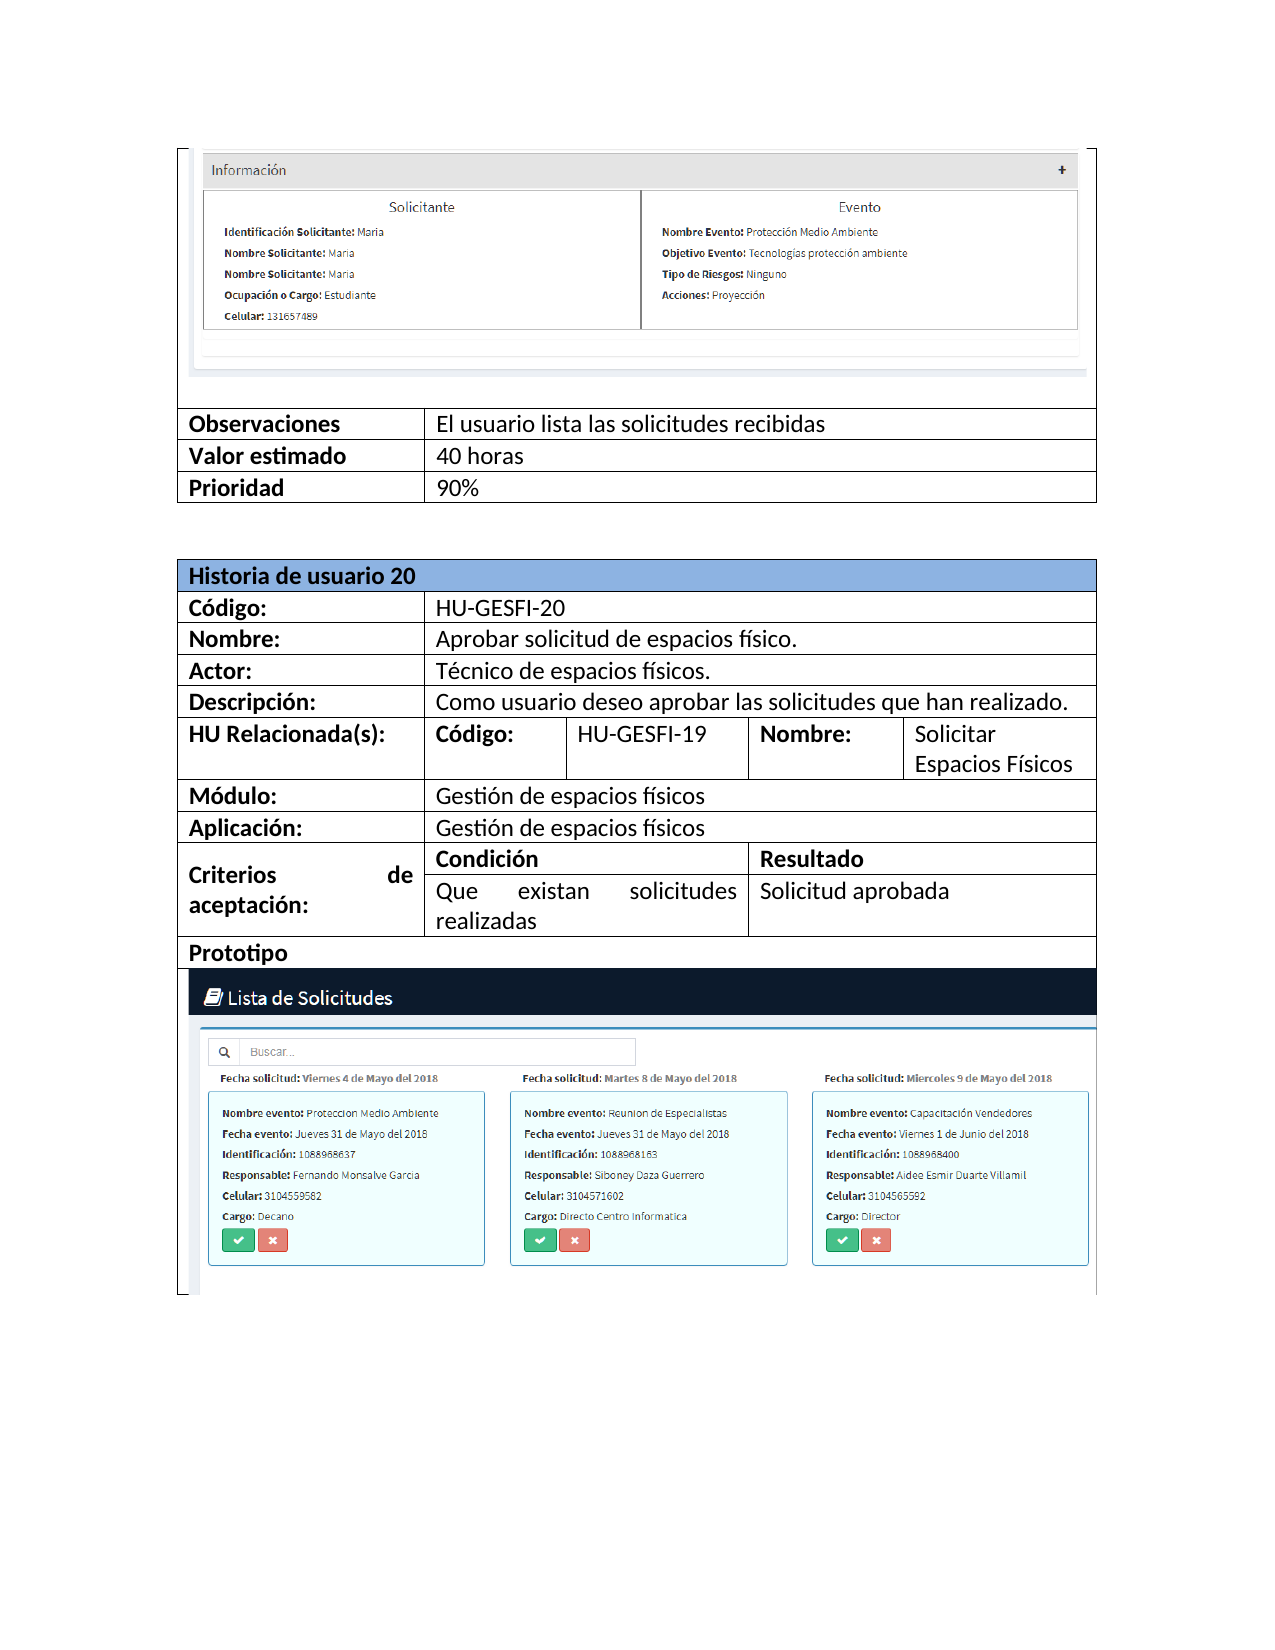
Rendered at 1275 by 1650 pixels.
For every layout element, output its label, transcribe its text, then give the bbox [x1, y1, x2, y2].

table_cell HU-GESFI-19 [567, 718, 748, 779]
table_cell HU-GESFI-20 [425, 592, 1096, 622]
table_cell Solicitud aprobada [749, 875, 1096, 936]
table_cell HU Relacionada(s): [178, 718, 424, 779]
table_cell Observaciones [178, 409, 424, 439]
picture [188, 968, 1097, 1295]
table_cell Criterios de aceptación: [178, 843, 424, 936]
table_cell Condición [425, 843, 748, 874]
table_header Historia de usuario 20 [178, 560, 1096, 591]
table_cell Actor: [178, 655, 424, 685]
table_cell [178, 969, 188, 1294]
table_cell Nombre: [749, 718, 903, 779]
table_cell [178, 149, 1096, 408]
table_cell Código: [425, 718, 566, 779]
table_cell 40 horas [425, 440, 1096, 471]
table_cell Prototipo [178, 937, 1096, 967]
table_cell Prioridad [178, 472, 424, 502]
table_cell Que existan solicitudes realizadas [425, 875, 748, 936]
table_cell Solicitar Espacios Físicos [904, 718, 1096, 779]
picture [188, 148, 1087, 377]
table_cell Gestión de espacios físicos [425, 812, 1096, 842]
table_cell 90% [425, 472, 1096, 502]
table_cell Resultado [749, 843, 1096, 874]
table_cell Descripción: [178, 686, 424, 717]
table_cell Aplicación: [178, 812, 424, 842]
table_cell Gestión de espacios físicos [425, 780, 1096, 811]
table_cell Nombre: [178, 623, 424, 654]
table_cell El usuario lista las solicitudes recibidas [425, 409, 1096, 439]
table_cell Módulo: [178, 780, 424, 811]
table_cell Como usuario deseo aprobar las solicitudes que han realizado. [425, 686, 1096, 717]
table_cell Aprobar solicitud de espacios físico. [425, 623, 1096, 654]
table_cell Técnico de espacios físicos. [425, 655, 1096, 685]
table_cell Valor estimado [178, 440, 424, 471]
table_cell Código: [178, 592, 424, 622]
